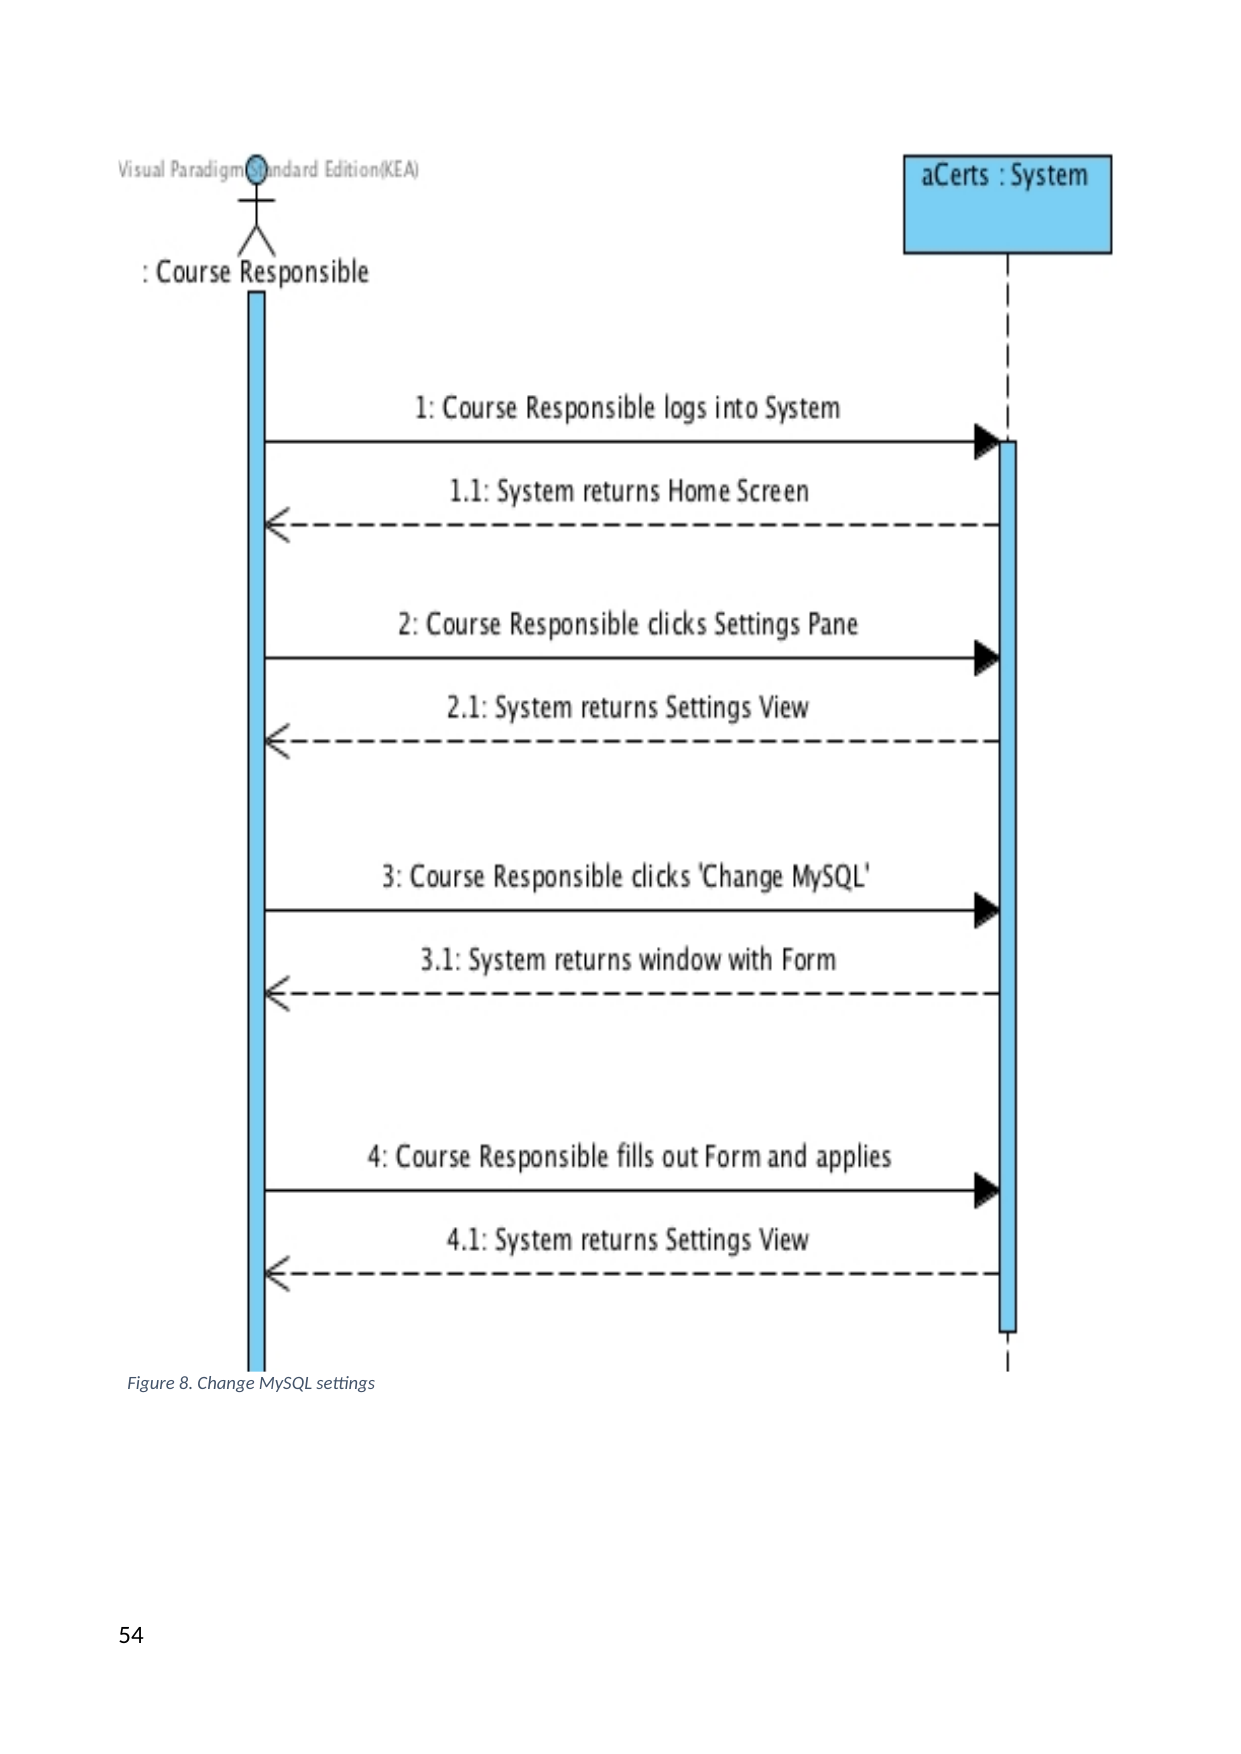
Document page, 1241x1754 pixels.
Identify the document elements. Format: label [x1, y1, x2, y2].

picture [118, 150, 1121, 1398]
